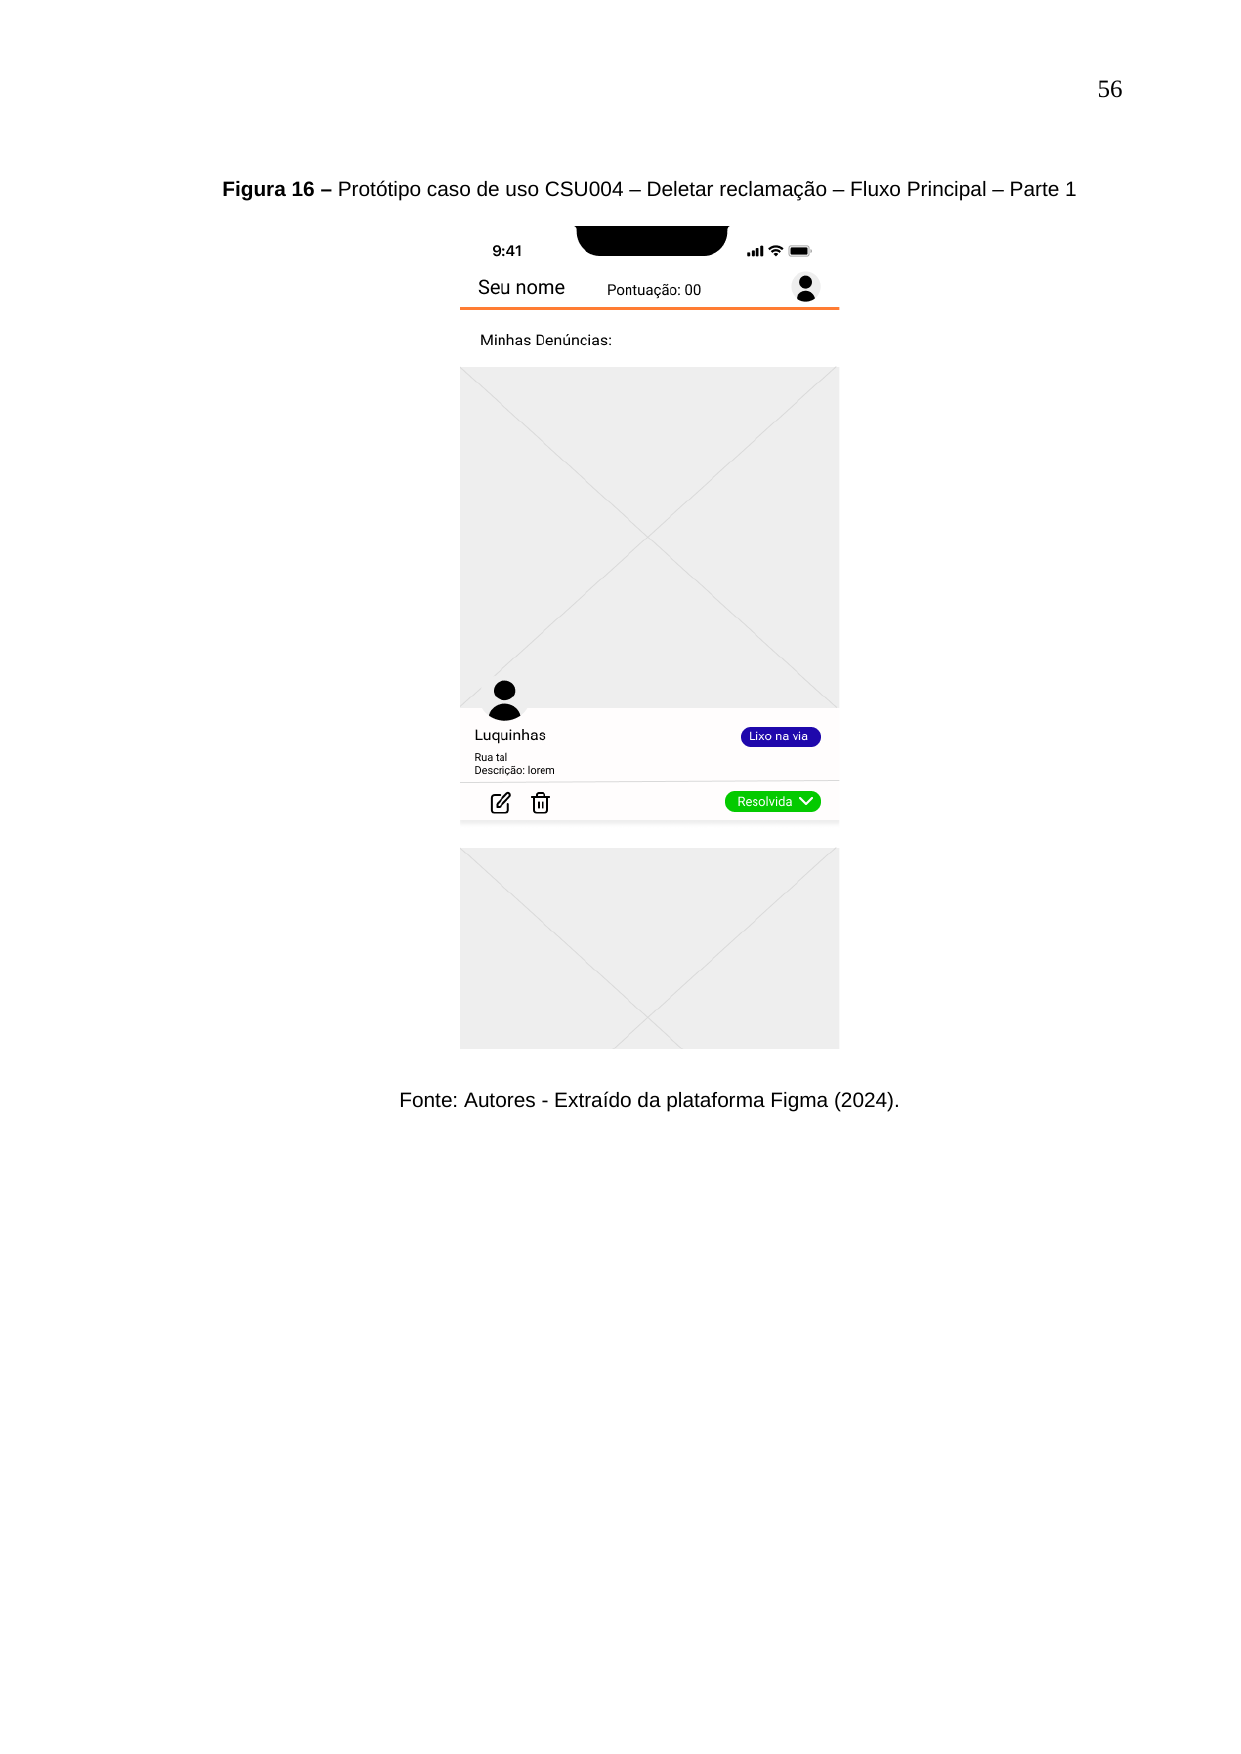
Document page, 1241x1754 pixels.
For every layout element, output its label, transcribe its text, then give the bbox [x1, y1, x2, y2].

picture [460, 226, 840, 1049]
text Figura 16 – Protótipo caso de uso CSU004 – Deletar reclamação – Fluxo Principal – Parte 1 [177, 177, 1122, 201]
text Fonte: Autores - Extraído da plataforma Figma (2024). [177, 1088, 1122, 1112]
